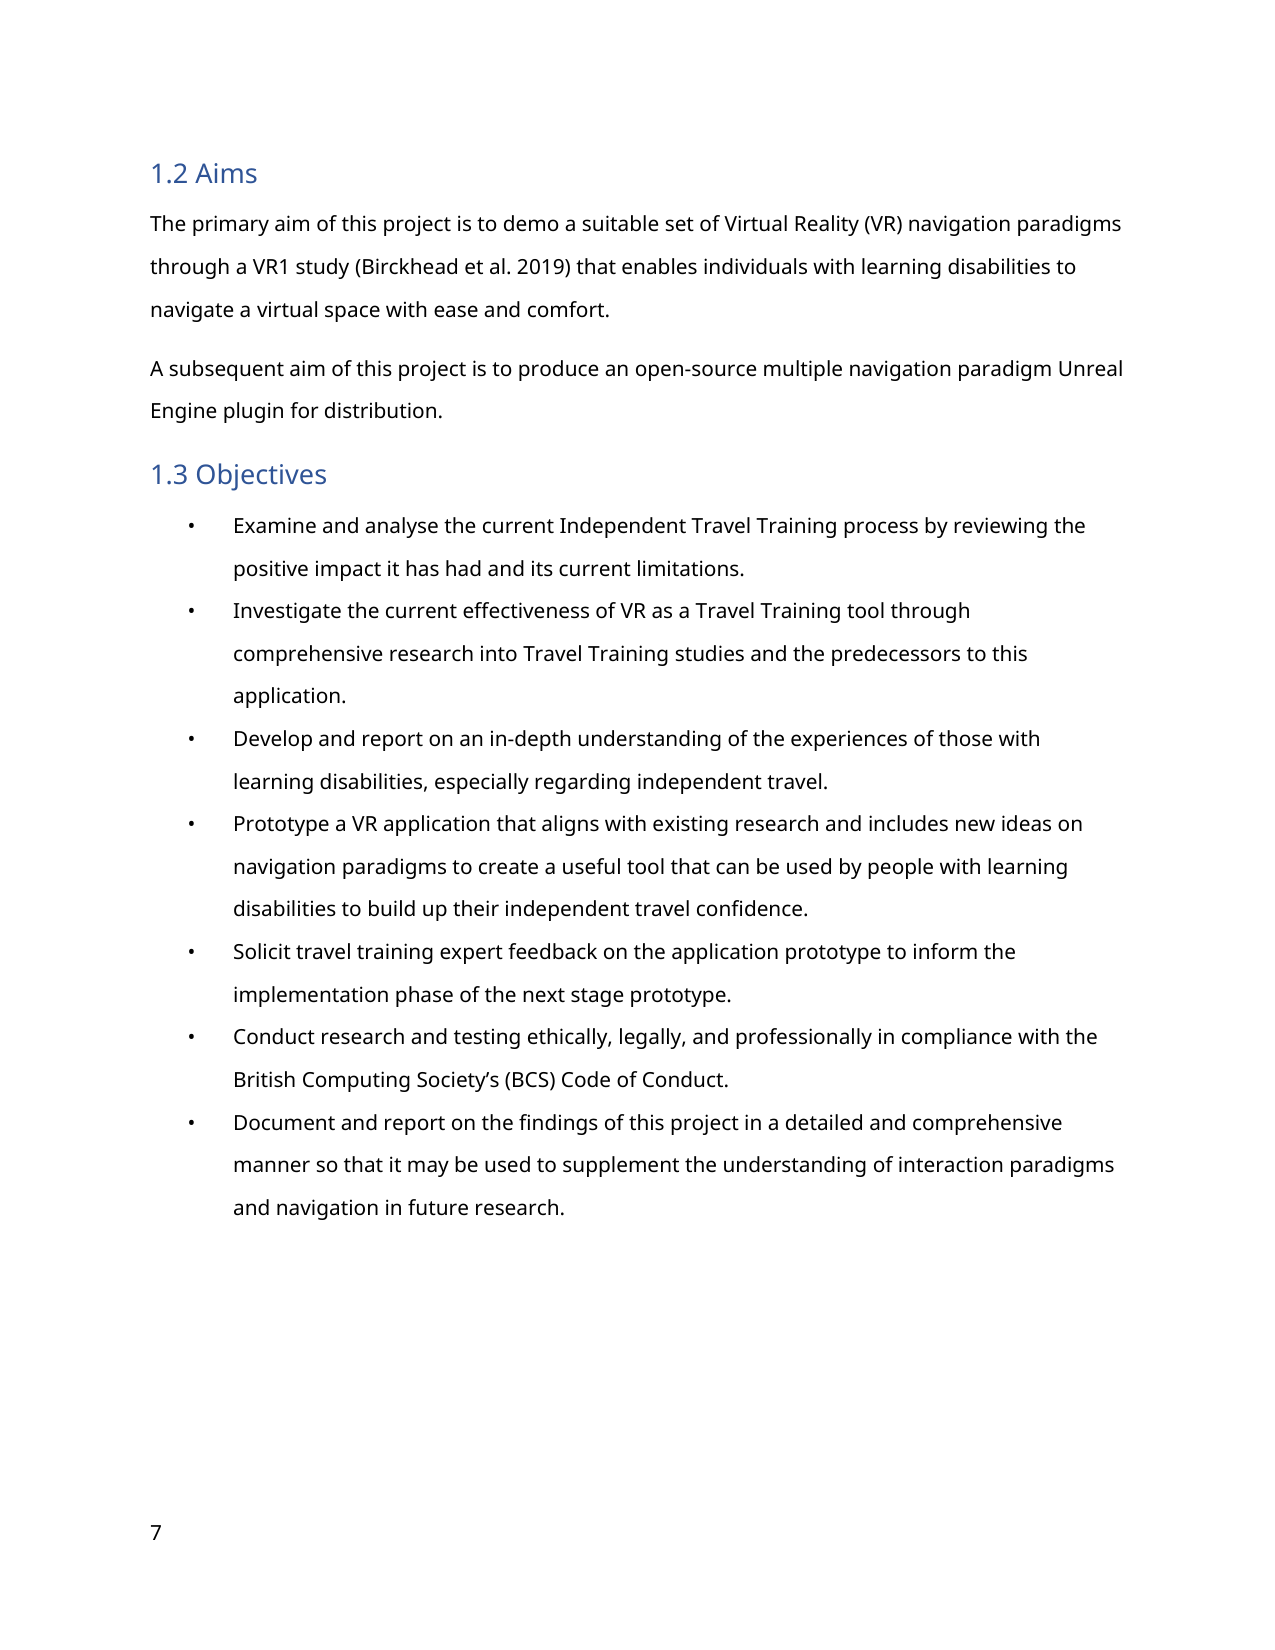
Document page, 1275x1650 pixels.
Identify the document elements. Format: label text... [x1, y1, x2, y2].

list Examine and analyse the current Independent Travel Training process by reviewing the positive impact it has had and its current limitations. [187, 511, 1125, 582]
list Prototype a VR application that aligns with existing research and includes new ideas on navigation paradigms to create a useful tool that can be used by people with learning disabilities to build up their independent travel confidence. [187, 809, 1125, 923]
list Document and report on the findings of this project in a detailed and comprehensive manner so that it may be used to supplement the understanding of interaction paradigms and navigation in future research. [187, 1108, 1125, 1221]
subtitle 1.2 Aims [150, 154, 1125, 191]
list Conduct research and testing ethically, legally, and professionally in compliance with the British Computing Society’s (BCS) Code of Conduct. [187, 1022, 1125, 1093]
list Develop and report on an in-depth understanding of the experiences of those with learning disabilities, especially regarding independent travel. [187, 724, 1125, 795]
subtitle 1.3 Objectives [150, 456, 1125, 493]
text The primary aim of this project is to demo a suitable set of Virtual Reality (VR) navigation paradigms through a VR1 study that enables individuals with learning disabilities to navigate a virtual space with ease and comfort. [150, 209, 1125, 323]
list Investigate the current effectiveness of VR as a Travel Training tool through comprehensive research into Travel Training studies and the predecessors to this application. [187, 596, 1125, 710]
list Solicit travel training expert feedback on the application prototype to inform the implementation phase of the next stage prototype. [187, 937, 1125, 1008]
text A subsequent aim of this project is to produce an open-source multiple navigation paradigm Unreal Engine plugin for distribution. [150, 354, 1125, 425]
